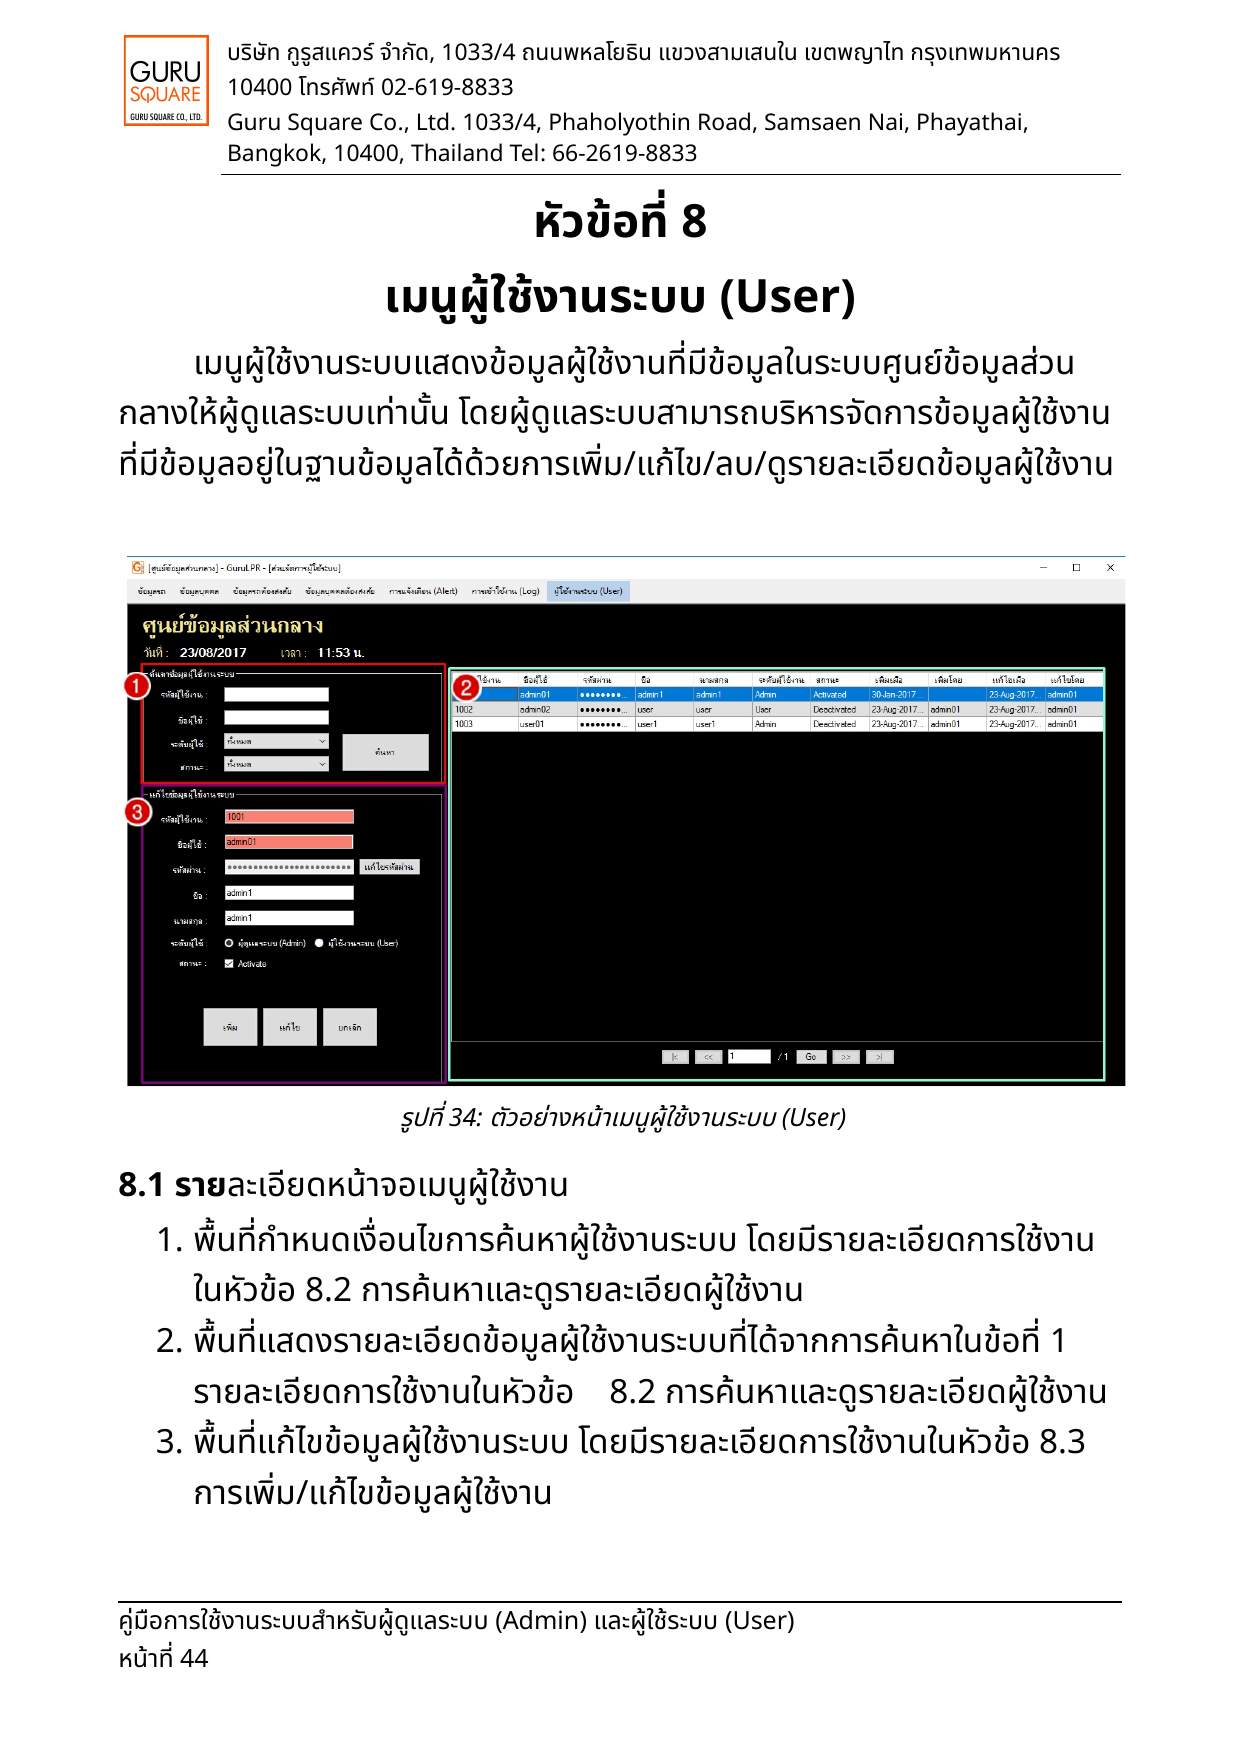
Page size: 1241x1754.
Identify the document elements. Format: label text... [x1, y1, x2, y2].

picture [121, 556, 1126, 1087]
picture [123, 35, 209, 126]
subtitle หัวข้อที่ 8 [118, 188, 1122, 258]
list พื้นที่แสดงรายละเอียดข้อมูลผู้ใช้งานระบบที่ได้จากการค้นหาในข้อที่ 1 รายละเอียดการใช้งานในหัวข้อ 8.2 การค้นหาและดูรายละเอียดผู้ใช้งาน [156, 1317, 1122, 1418]
subtitle เมนูผู้ใช้งานระบบ (User) [118, 264, 1122, 333]
list พื้นที่กำหนดเงื่อนไขการค้นหาผู้ใช้งานระบบ โดยมีรายละเอียดการใช้งานในหัวข้อ 8.2 การค้นหาและดูรายละเอียดผู้ใช้งาน [156, 1216, 1122, 1317]
list พื้นที่แก้ไขข้อมูลผู้ใช้งานระบบ โดยมีรายละเอียดการใช้งานในหัวข้อ 8.3 การเพิ่ม/แก้ไขข้อมูลผู้ใช้งาน [156, 1418, 1122, 1519]
text เมนูผู้ใช้งานระบบแสดงข้อมูลผู้ใช้งานที่มีข้อมูลในระบบศูนย์ข้อมูลส่วนกลางให้ผู้ดูแลระบบเท่านั้น โดยผู้ดูแลระบบสามารถบริหารจัดการข้อมูลผู้ใช้งานที่มีข้อมูลอยู่ในฐานข้อมูลได้ด้วยการเพิ่ม/แก้ไข/ลบ/ดูรายละเอียดข้อมูลผู้ใช้งาน [118, 339, 1122, 490]
